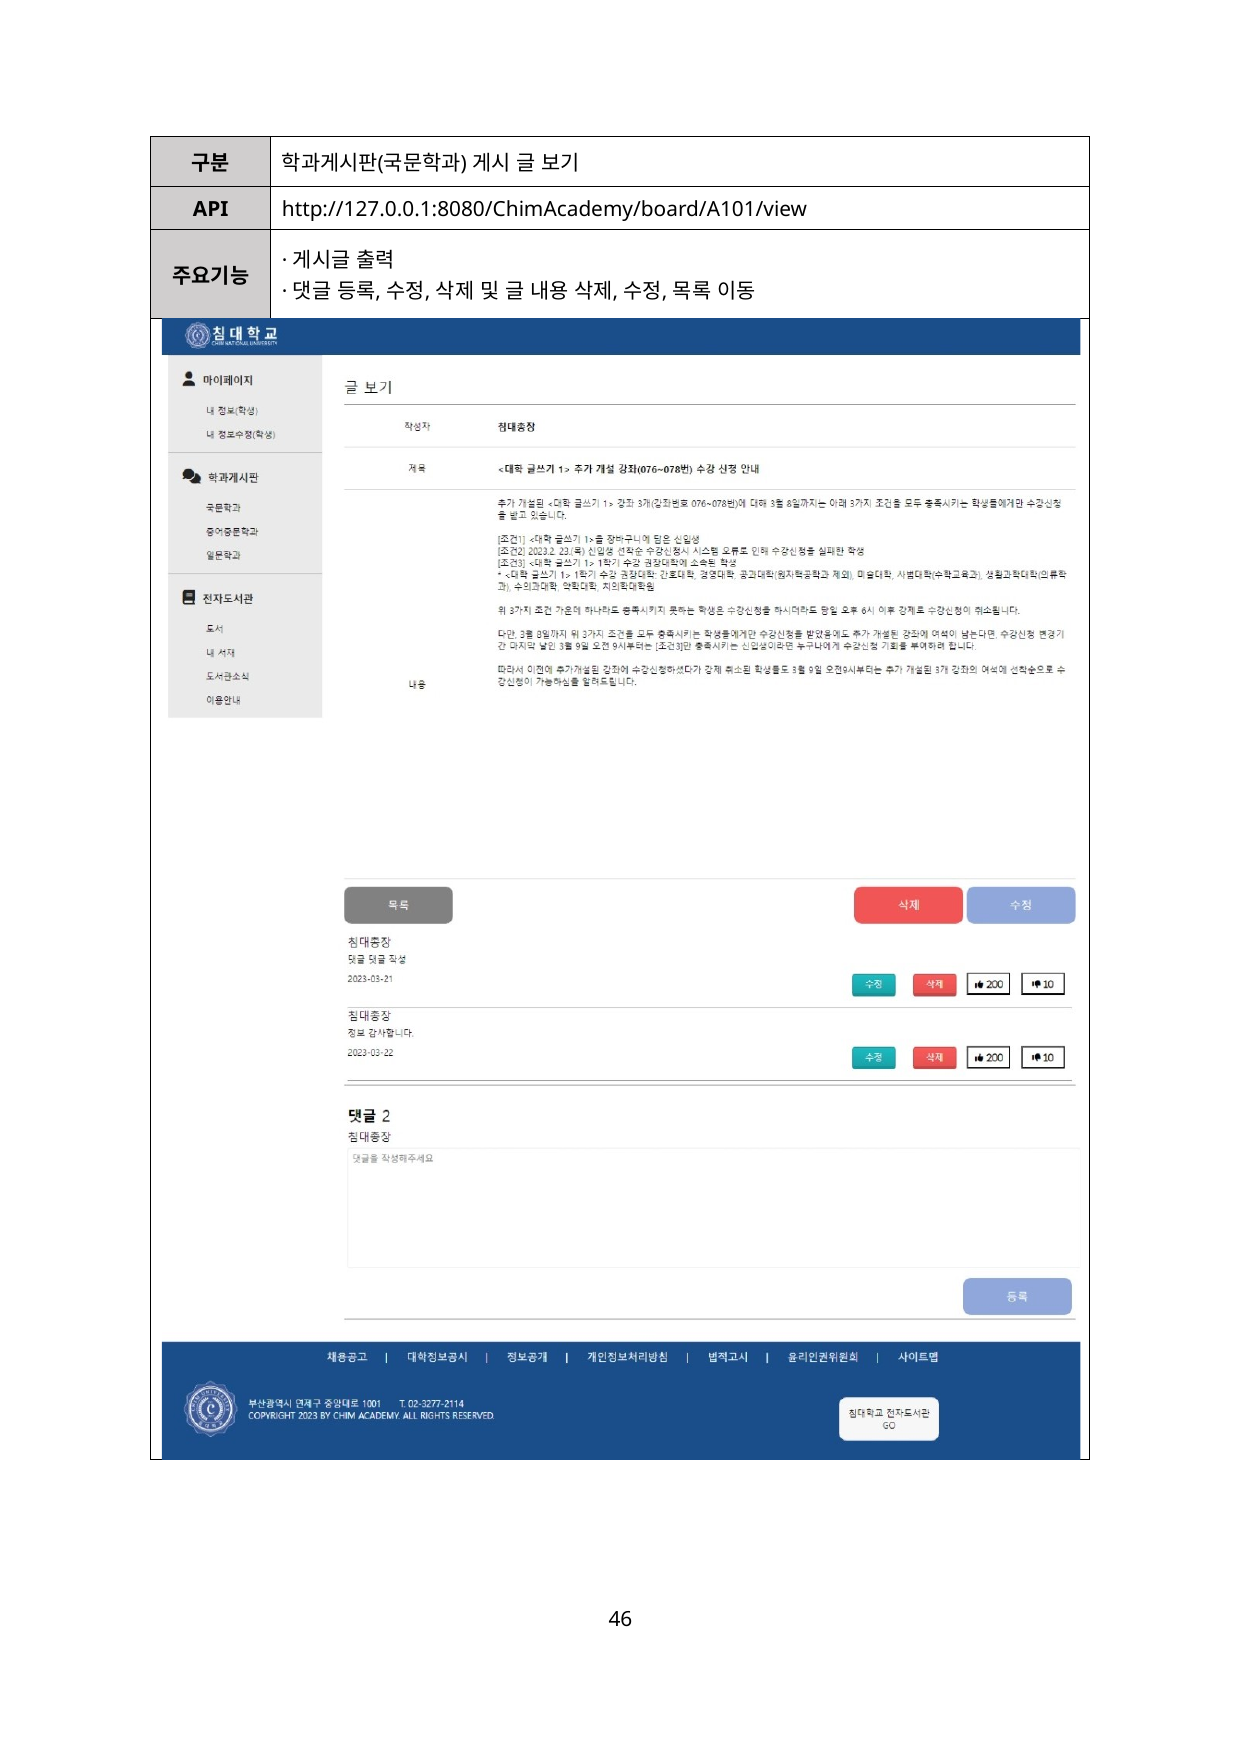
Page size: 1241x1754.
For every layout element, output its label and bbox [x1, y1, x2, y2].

picture [161, 318, 1081, 1460]
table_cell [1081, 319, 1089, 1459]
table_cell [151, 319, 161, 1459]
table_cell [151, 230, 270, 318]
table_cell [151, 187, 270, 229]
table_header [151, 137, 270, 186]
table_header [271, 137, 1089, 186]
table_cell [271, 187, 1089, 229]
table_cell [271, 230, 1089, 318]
